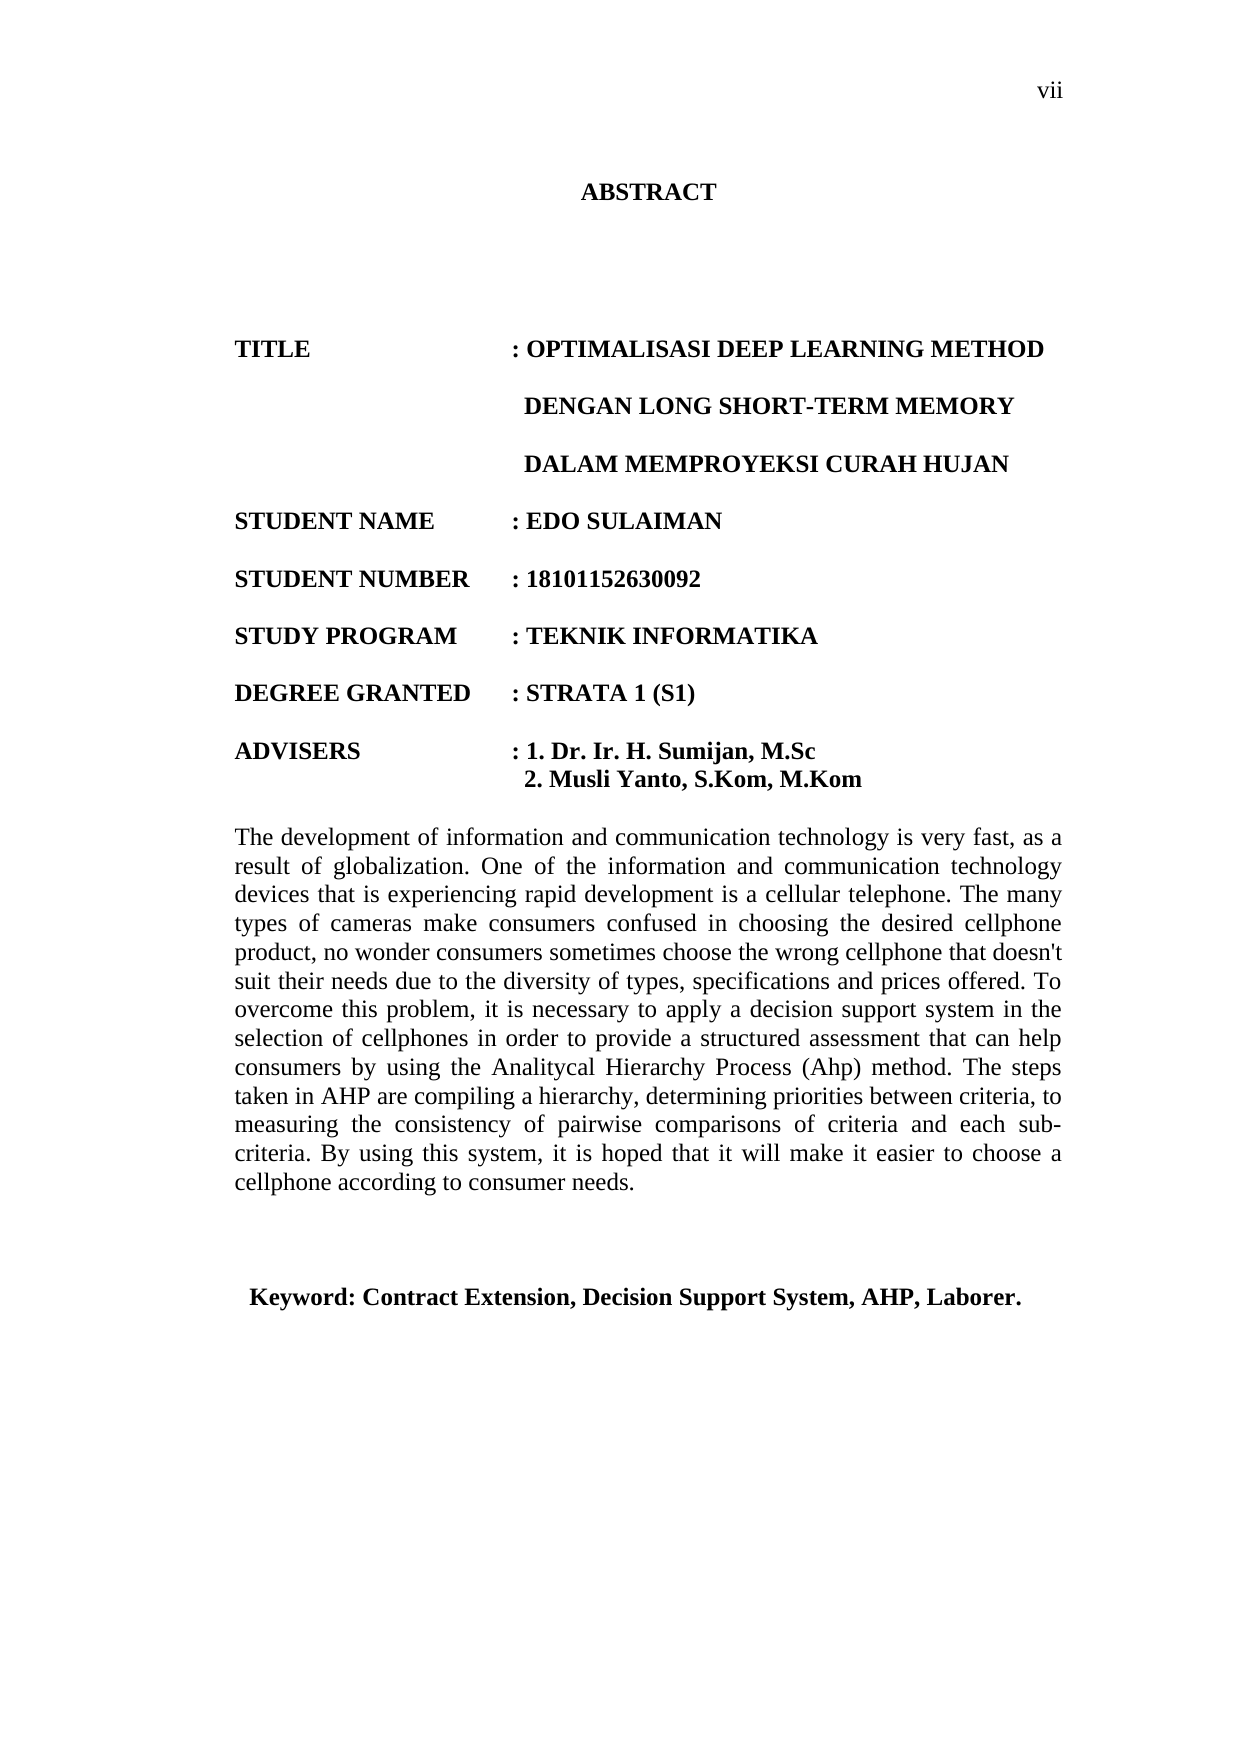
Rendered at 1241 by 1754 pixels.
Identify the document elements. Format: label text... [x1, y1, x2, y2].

table_cell : 1. Dr. Ir. H. Sumijan, M.Sc 2. Musli Yanto, S.Kom, M.Kom [500, 736, 1074, 793]
table_cell STUDENT NAME [223, 506, 500, 564]
table_cell : TEKNIK INFORMATIKA [500, 621, 1074, 678]
table_cell : 18101152630092 [500, 564, 1074, 621]
subtitle ABSTRACT [234, 177, 1063, 206]
table_header : OPTIMALISASI DEEP LEARNING METHOD DENGAN LONG SHORT-TERM MEMORY DALAM MEMPROYEKSI CURAH HUJAN [500, 334, 1074, 506]
table_header TITLE [223, 334, 500, 506]
table_cell STUDENT NUMBER [223, 564, 500, 621]
text Keyword: Contract Extension, Decision Support System, AHP, Laborer. [234, 1282, 1063, 1311]
text The development of information and communication technology is very fast, as a result of globalization. One of the information and communication technology devices that is experiencing rapid development is a cellular telephone. The many types of cameras make consumers confused in choosing the desired cellphone product, no wonder consumers sometimes choose the wrong cellphone that doesn't suit their needs due to the diversity of types, specifications and prices offered. To overcome this problem, it is necessary to apply a decision support system in the selection of cellphones in order to provide a structured assessment that can help consumers by using the Analitycal Hierarchy Process (Ahp) method. The steps taken in AHP are compiling a hierarchy, determining priorities between criteria, to measuring the consistency of pairwise comparisons of criteria and each sub-criteria. By using this system, it is hoped that it will make it easier to choose a cellphone according to consumer needs. [234, 822, 1063, 1196]
table_cell : EDO SULAIMAN [500, 506, 1074, 564]
table_cell DEGREE GRANTED [223, 679, 500, 736]
table_cell : STRATA 1 (S1) [500, 679, 1074, 736]
table_cell STUDY PROGRAM [223, 621, 500, 678]
table_cell ADVISERS [223, 736, 500, 793]
